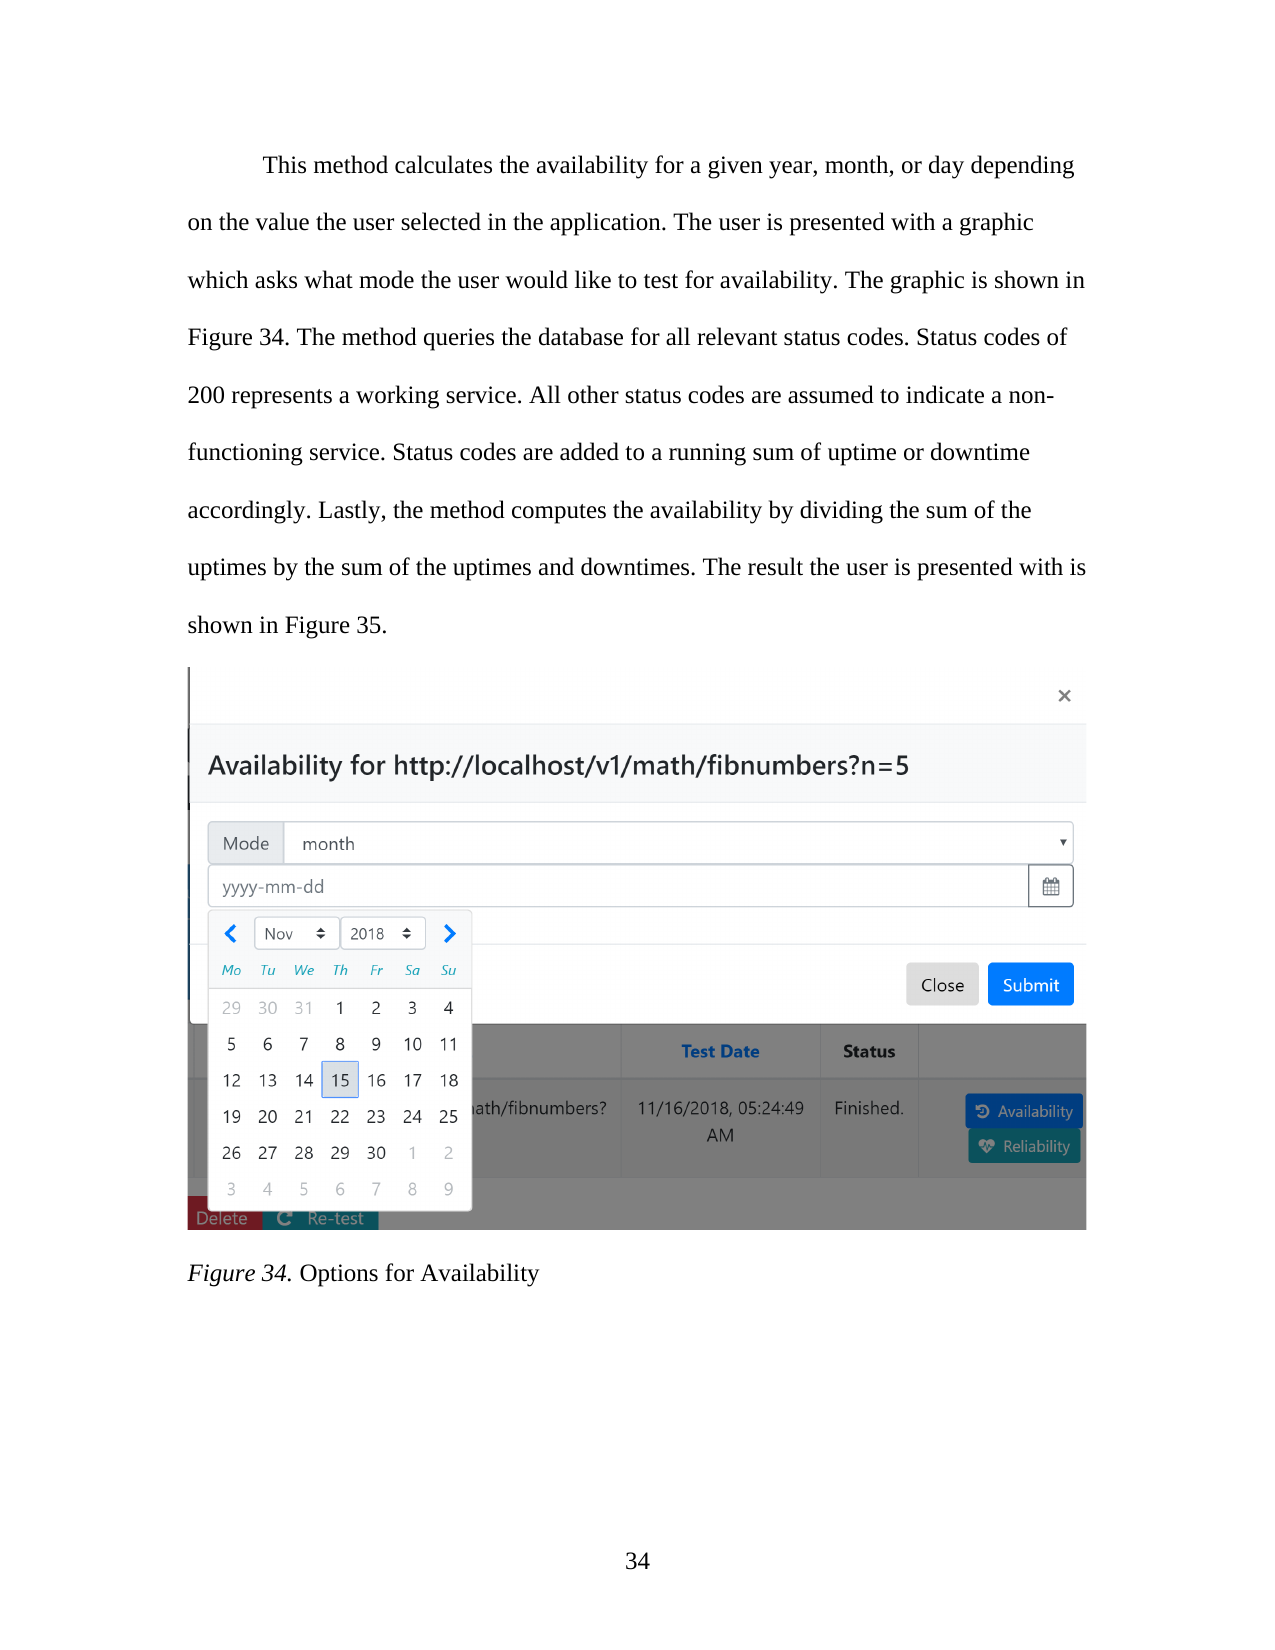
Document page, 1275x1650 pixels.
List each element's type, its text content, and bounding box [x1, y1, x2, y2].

text This method calculates the availability for a given year, month, or day depending on the value the user selected in the application. The user is presented with a graphic which asks what mode the user would like to test for availability. The graphic is shown in Figure 34. The method queries the database for all relevant status codes. Status codes of 200 represents a working service. All other status codes are assumed to indicate a non-functioning service. Status codes are added to a running sum of uptime or downtime accordingly. Lastly, the method computes the availability by dividing the sum of the uptimes by the sum of the uptimes and downtimes. The result the user is presented with is shown in Figure 35. [187, 150, 1087, 639]
text Figure 34. Options for Availability [187, 1258, 1087, 1287]
picture [187, 667, 1087, 1230]
